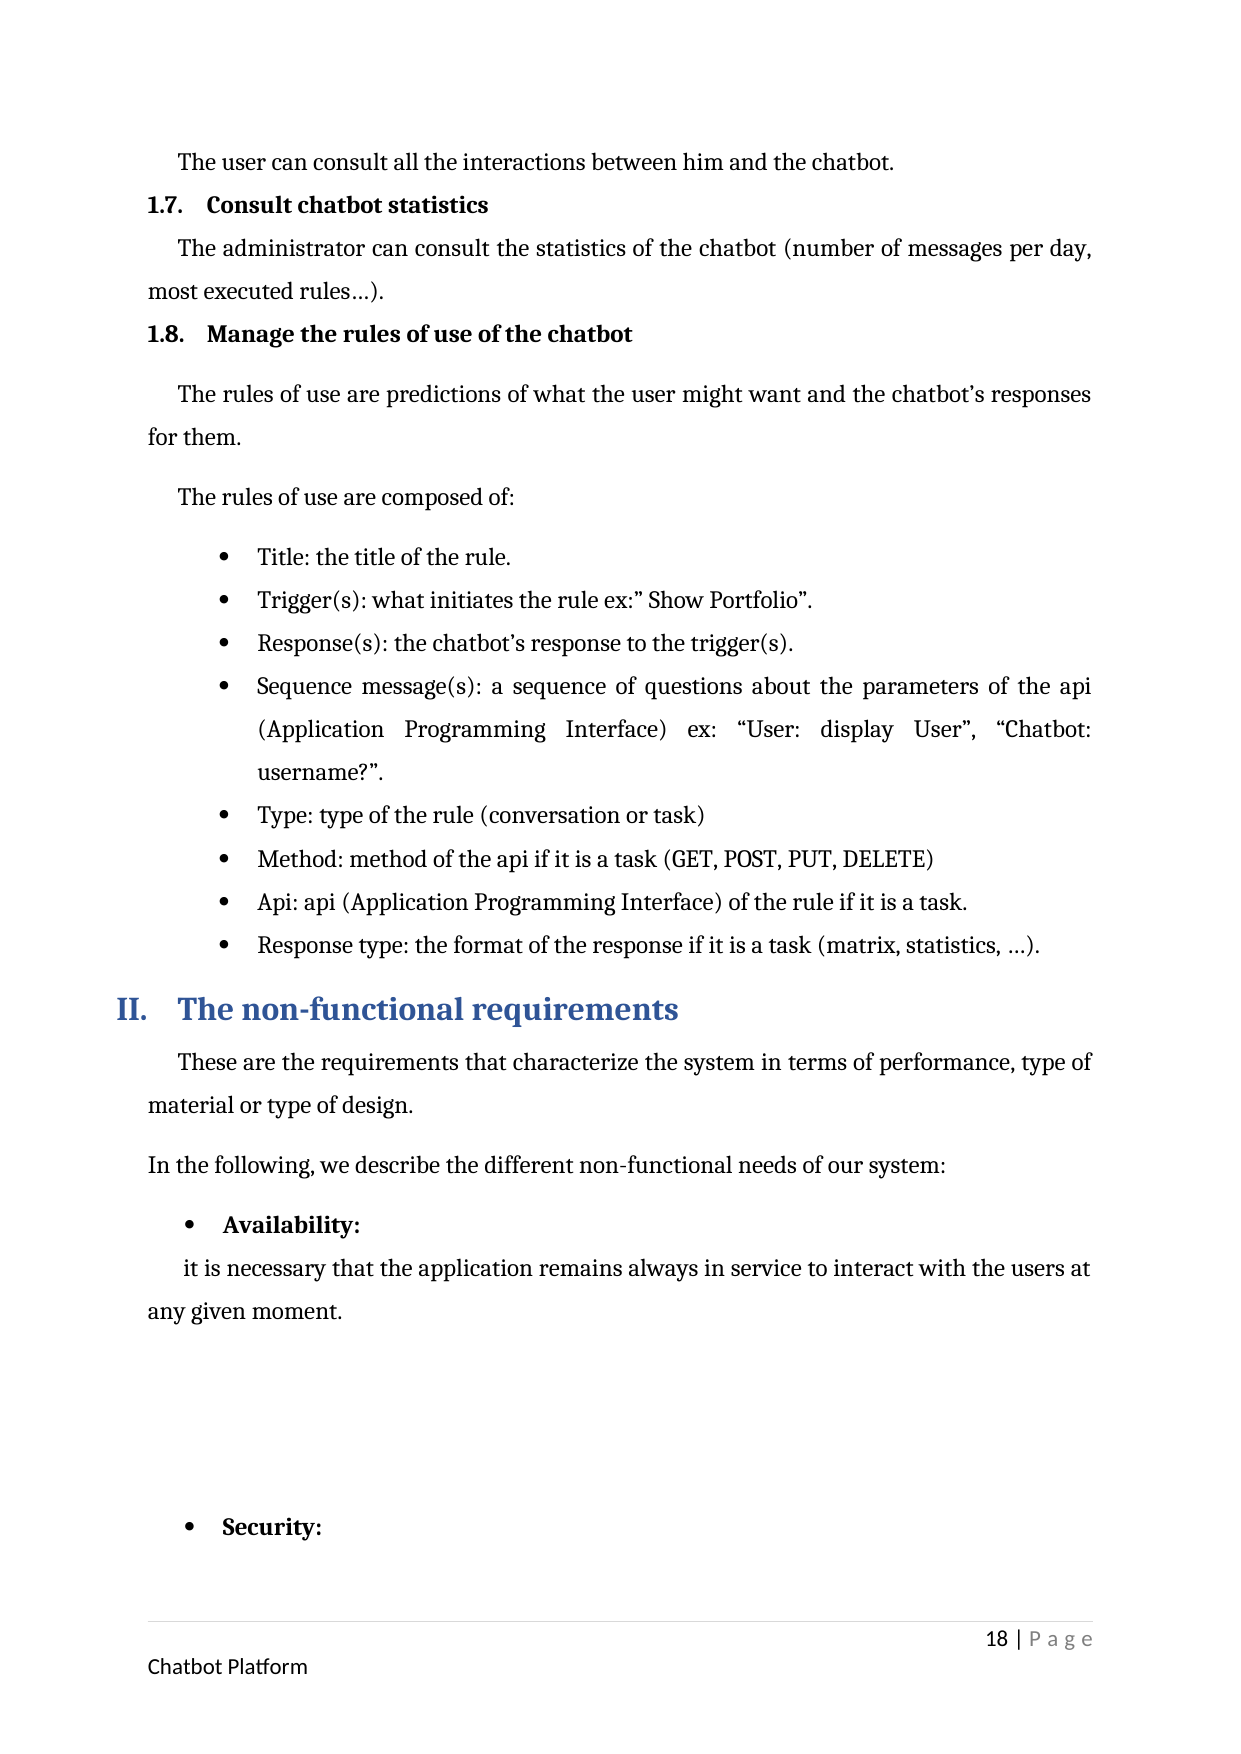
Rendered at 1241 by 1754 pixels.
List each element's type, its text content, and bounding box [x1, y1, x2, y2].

list Title: the title of the rule. [219, 543, 1093, 571]
list Api: api (Application Programming Interface) of the rule if it is a task. [219, 888, 1093, 916]
text In the following, we describe the different non-functional needs of our system: [148, 1151, 1093, 1180]
list Sequence message(s): a sequence of questions about the parameters of the api (Application Programming Interface) ex: “User: display User”, “Chatbot: username?”. [219, 672, 1093, 787]
list Type: type of the rule (conversation or task) [219, 801, 1093, 830]
text These are the requirements that characterize the system in terms of performance, type of material or type of design. [148, 1048, 1093, 1120]
list Response(s): the chatbot’s response to the trigger(s). [219, 629, 1093, 658]
list Security: [185, 1513, 1093, 1541]
list Availability: [185, 1211, 1093, 1239]
list Method: method of the api if it is a task (GET, POST, PUT, DELETE) [219, 844, 1093, 873]
text The rules of use are composed of: [148, 483, 1093, 512]
list The administrator can consult the statistics of the chatbot (number of messages per day, most executed rules…). [148, 234, 1093, 306]
list Trigger(s): what initiates the rule ex:” Show Portfolio”. [219, 586, 1093, 614]
text The rules of use are predictions of what the user might want and the chatbot’s responses for them. [148, 380, 1093, 452]
list The user can consult all the interactions between him and the chatbot. [148, 148, 1093, 176]
list Manage the rules of use of the chatbot [148, 320, 1093, 349]
list it is necessary that the application remains always in service to interact with the users at any given moment. [148, 1254, 1093, 1326]
subtitle The non-functional requirements [148, 991, 1093, 1029]
list Consult chatbot statistics [148, 191, 1093, 219]
list Response type: the format of the response if it is a task (matrix, statistics, …). [219, 931, 1093, 959]
